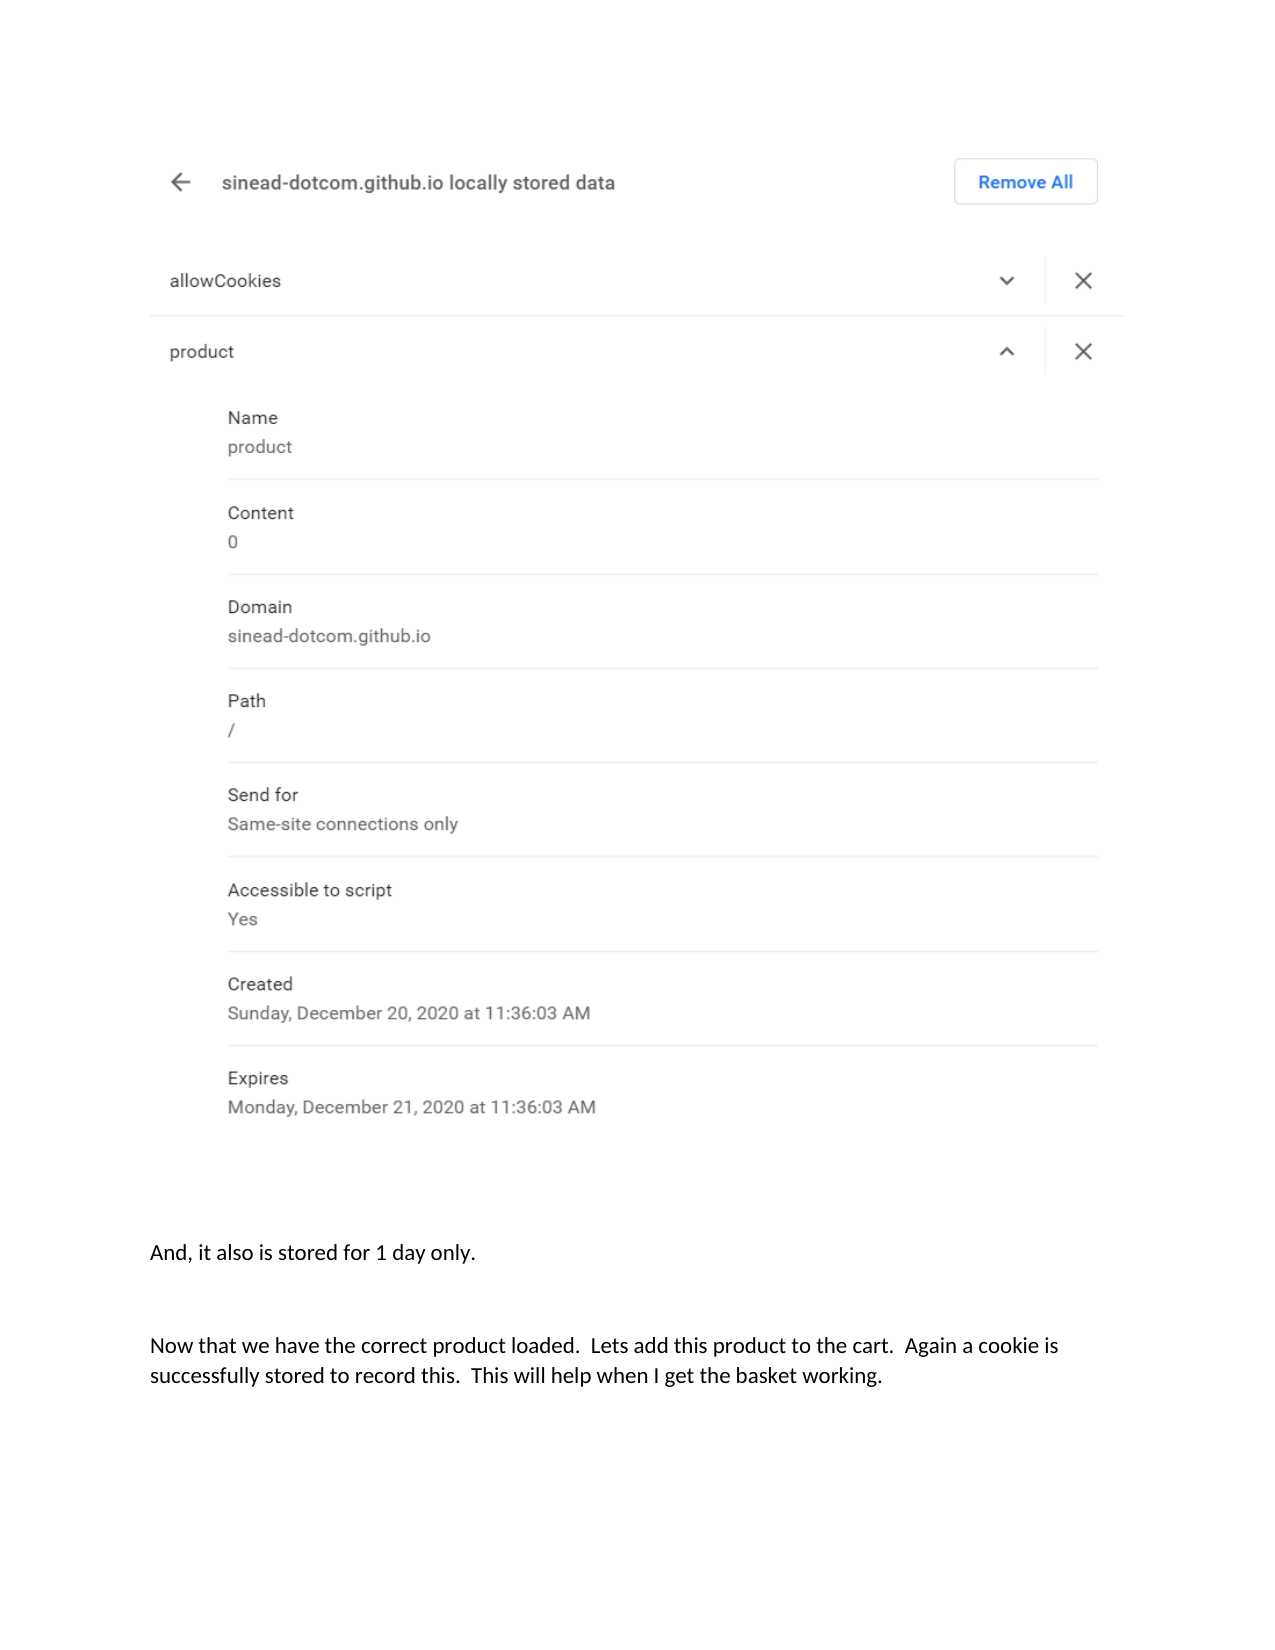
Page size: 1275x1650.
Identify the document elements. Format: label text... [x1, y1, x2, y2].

picture [150, 150, 1125, 1125]
text And, it also is stored for 1 day only. [150, 1238, 1125, 1266]
text Now that we have the correct product loaded. Lets add this product to the cart. Again a cookie is successfully stored to record this. This will help when I get the basket working. [150, 1331, 1125, 1389]
